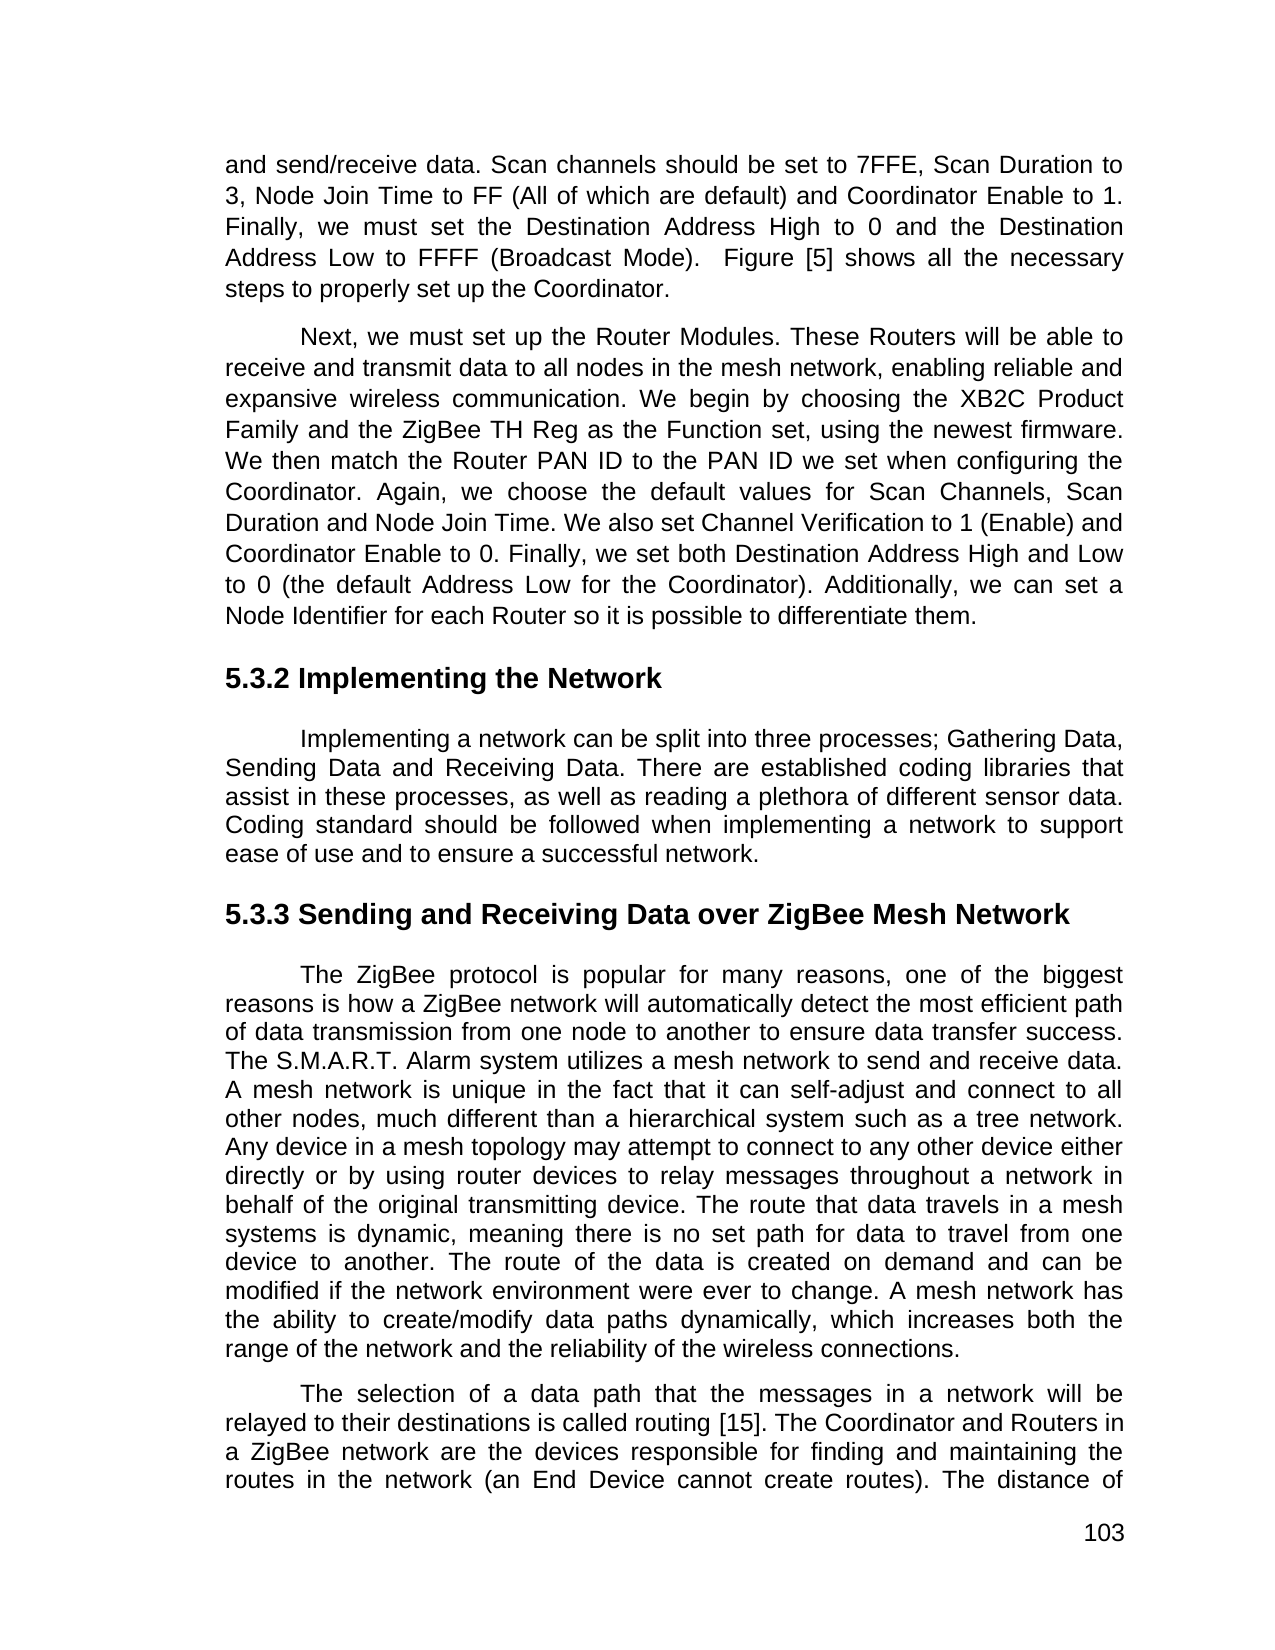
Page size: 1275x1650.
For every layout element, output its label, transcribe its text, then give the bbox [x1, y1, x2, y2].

subtitle 5.3.2 Implementing the Network [225, 661, 1125, 695]
text Next, we must set up the Router Modules. These Routers will be able to receive and transmit data to all nodes in the mesh network, enabling reliable and expansive wireless communication. We begin by choosing the XB2C Product Family and the ZigBee TH Reg as the Function set, using the newest firmware. We then match the Router PAN ID to the PAN ID we set when configuring the Coordinator. Again, we choose the default values for Scan Channels, Scan Duration and Node Join Time. We also set Channel Verification to 1 (Enable) and Coordinator Enable to 0. Finally, we set both Destination Address High and Low to 0 (the default Address Low for the Coordinator). Additionally, we can set a Node Identifier for each Router so it is possible to differentiate them. [225, 322, 1125, 630]
subtitle 5.3.3 Sending and Receiving Data over ZigBee Mesh Network [225, 897, 1125, 931]
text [225, 1379, 1125, 1494]
text Implementing a network can be split into three processes; Gathering Data, Sending Data and Receiving Data. There are established coding libraries that assist in these processes, as well as reading a plethora of different sensor data. Coding standard should be followed when implementing a network to support ease of use and to ensure a successful network. [225, 724, 1125, 868]
text The ZigBee protocol is popular for many reasons, one of the biggest reasons is how a ZigBee network will automatically detect the most efficient path of data transmission from one node to another to ensure data transfer success. The S.M.A.R.T. Alarm system utilizes a mesh network to send and receive data. A mesh network is unique in the fact that it can self-adjust and connect to all other nodes, much different than a hierarchical system such as a tree network. Any device in a mesh topology may attempt to connect to any other device either directly or by using router devices to relay messages throughout a network in behalf of the original transmitting device. The route that data travels in a mesh systems is dynamic, meaning there is no set path for data to travel from one device to another. The route of the data is created on demand and can be modified if the network environment were ever to change. A mesh network has the ability to create/modify data paths dynamically, which increases both the range of the network and the reliability of the wireless connections. [225, 960, 1125, 1362]
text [225, 150, 1125, 303]
